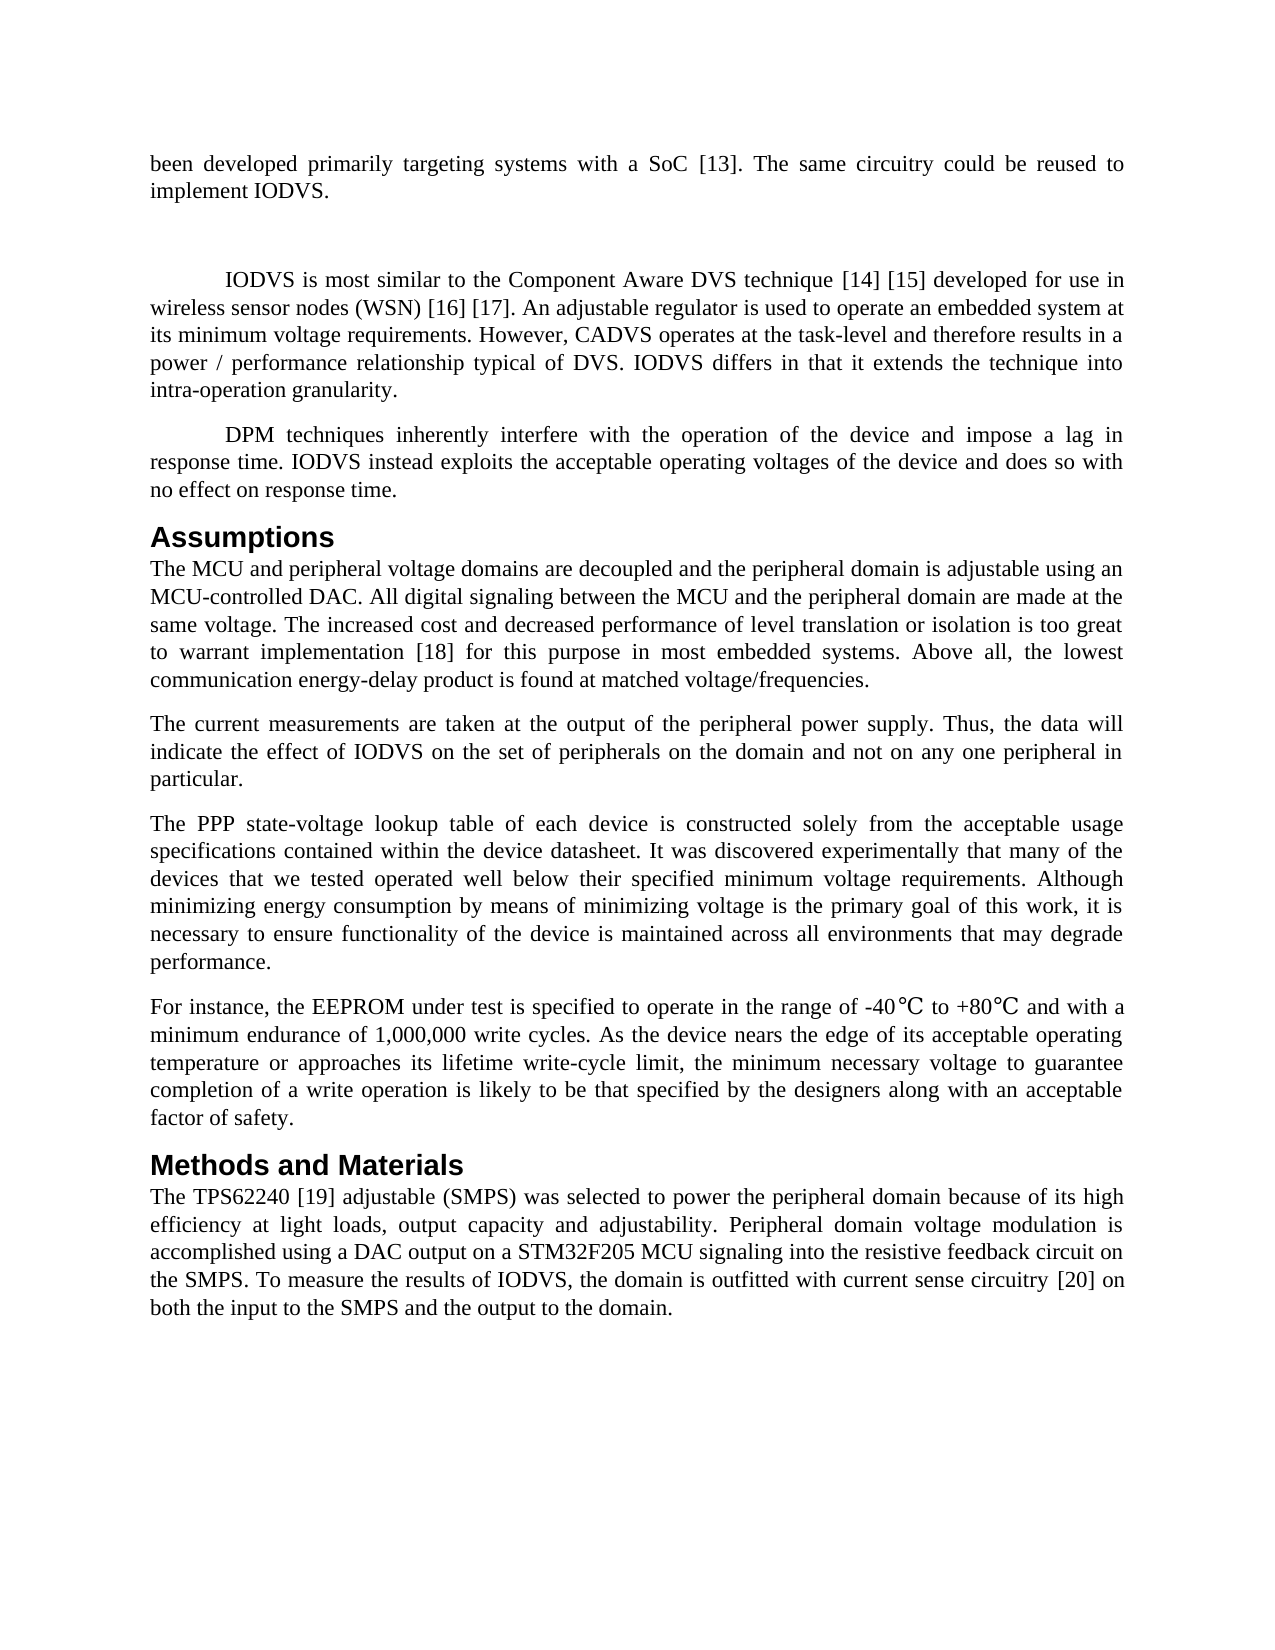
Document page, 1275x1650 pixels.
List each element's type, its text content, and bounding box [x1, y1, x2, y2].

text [150, 150, 1125, 204]
subtitle Assumptions [150, 520, 1125, 554]
text The TPS62240 adjustable (SMPS) was selected to power the peripheral domain because of its high efficiency at light loads, output capacity and adjustability. Peripheral domain voltage modulation is accomplished using a DAC output on a STM32F205 MCU signaling into the resistive feedback circuit on the SMPS. To measure the results of IODVS, the domain is outfitted with current sense circuitry on both the input to the SMPS and the output to the domain. [150, 1183, 1125, 1320]
text The PPP state-voltage lookup table of each device is constructed solely from the acceptable usage specifications contained within the device datasheet. It was discovered experimentally that many of the devices that we tested operated well below their specified minimum voltage requirements. Although minimizing energy consumption by means of minimizing voltage is the primary goal of this work, it is necessary to ensure functionality of the device is maintained across all environments that may degrade performance. [150, 810, 1125, 974]
text DPM techniques inherently interfere with the operation of the device and impose a lag in response time. IODVS instead exploits the acceptable operating voltages of the device and does so with no effect on response time. [150, 421, 1125, 502]
text IODVS is most similar to the Component Aware DVS technique developed for use in wireless sensor nodes (WSN). An adjustable regulator is used to operate an embedded system at its minimum voltage requirements. However, CADVS operates at the task-level and therefore results in a power / performance relationship typical of DVS. IODVS differs in that it extends the technique into intra-operation granularity. [150, 266, 1125, 403]
text For instance, the EEPROM under test is specified to operate in the range of -40℃ to +80℃ and with a minimum endurance of 1,000,000 write cycles. As the device nears the edge of its acceptable operating temperature or approaches its lifetime write-cycle limit, the minimum necessary voltage to guarantee completion of a write operation is likely to be that specified by the designers along with an acceptable factor of safety. [150, 992, 1125, 1130]
text The current measurements are taken at the output of the peripheral power supply. Thus, the data will indicate the effect of IODVS on the set of peripherals on the domain and not on any one peripheral in particular. [150, 710, 1125, 792]
subtitle Methods and Materials [150, 1148, 1125, 1182]
text The MCU and peripheral voltage domains are decoupled and the peripheral domain is adjustable using an MCU-controlled DAC. All digital signaling between the MCU and the peripheral domain are made at the same voltage. The increased cost and decreased performance of level translation or isolation is too great to warrant implementation for this purpose in most embedded systems. Above all, the lowest communication energy-delay product is found at matched voltage/frequencies. [150, 556, 1125, 692]
